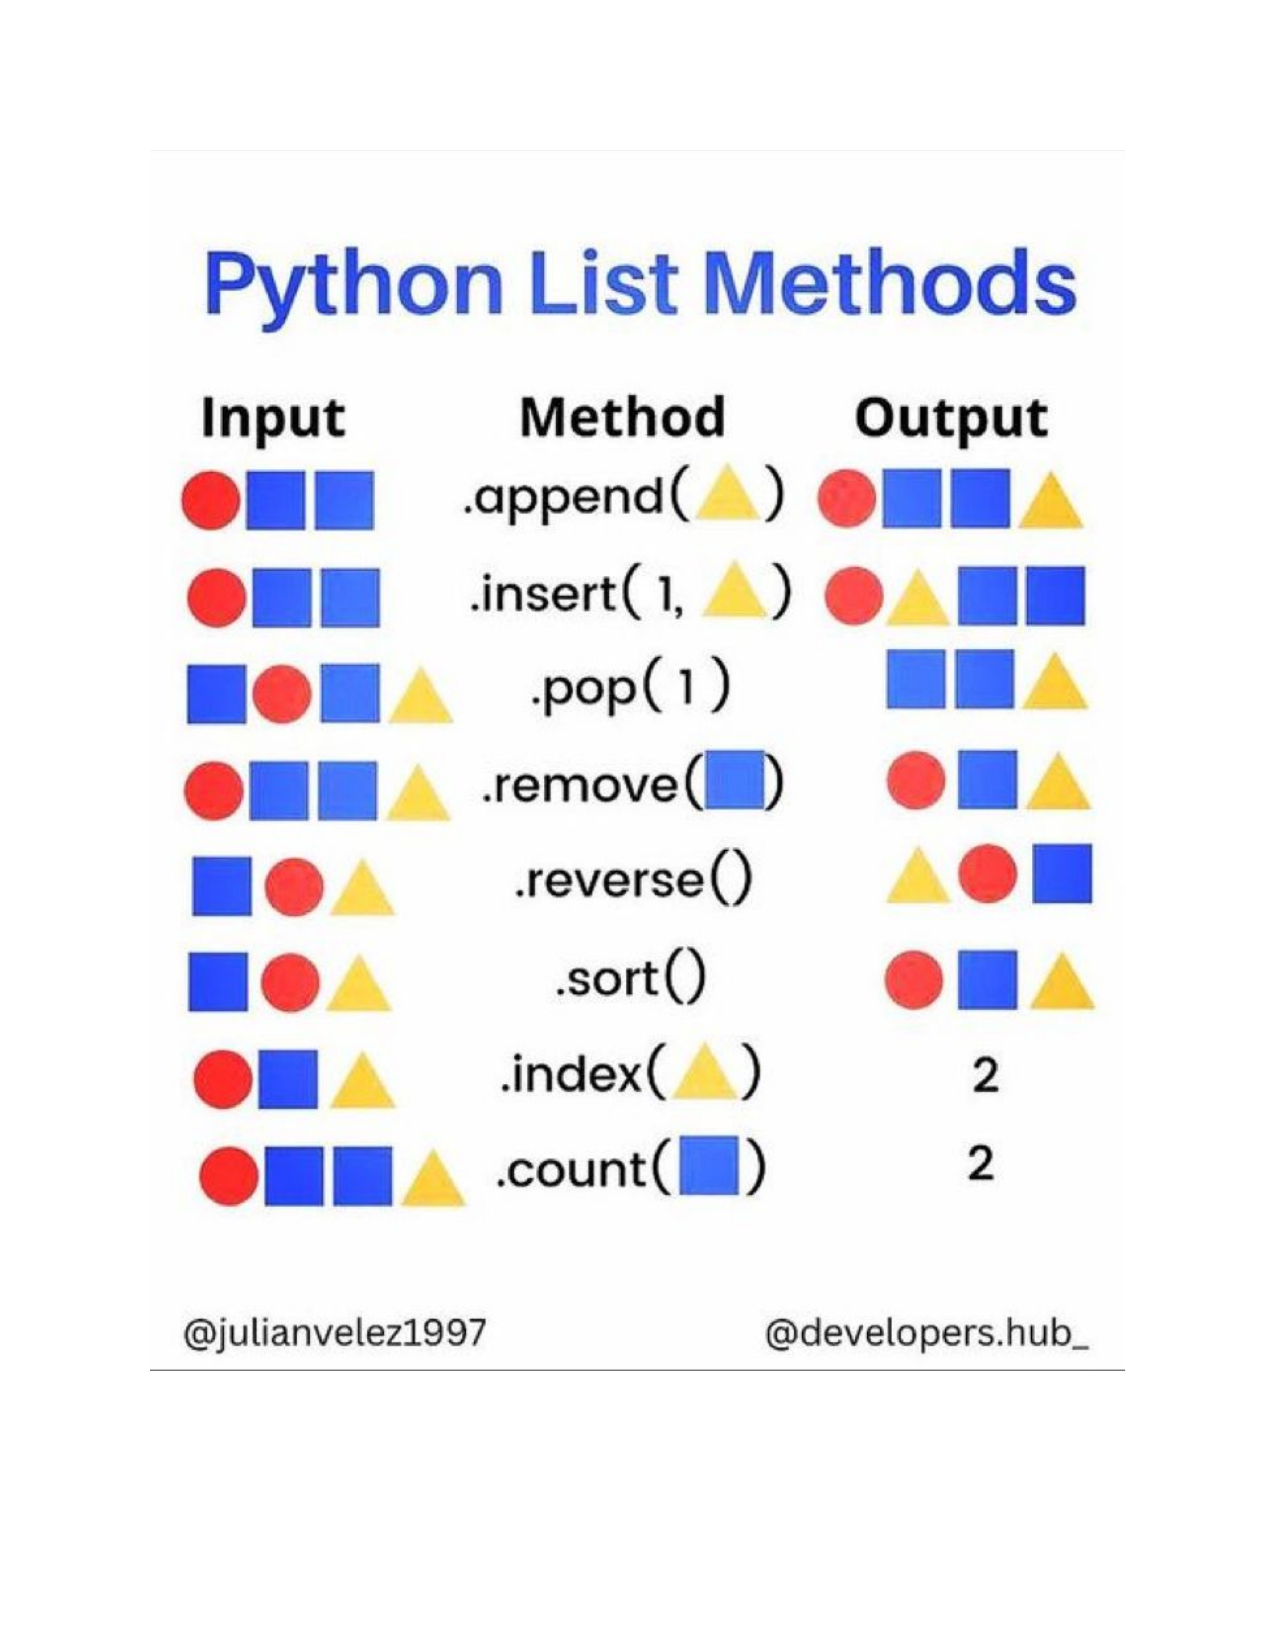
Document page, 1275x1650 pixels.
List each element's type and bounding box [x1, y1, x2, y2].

picture [150, 150, 1125, 1371]
